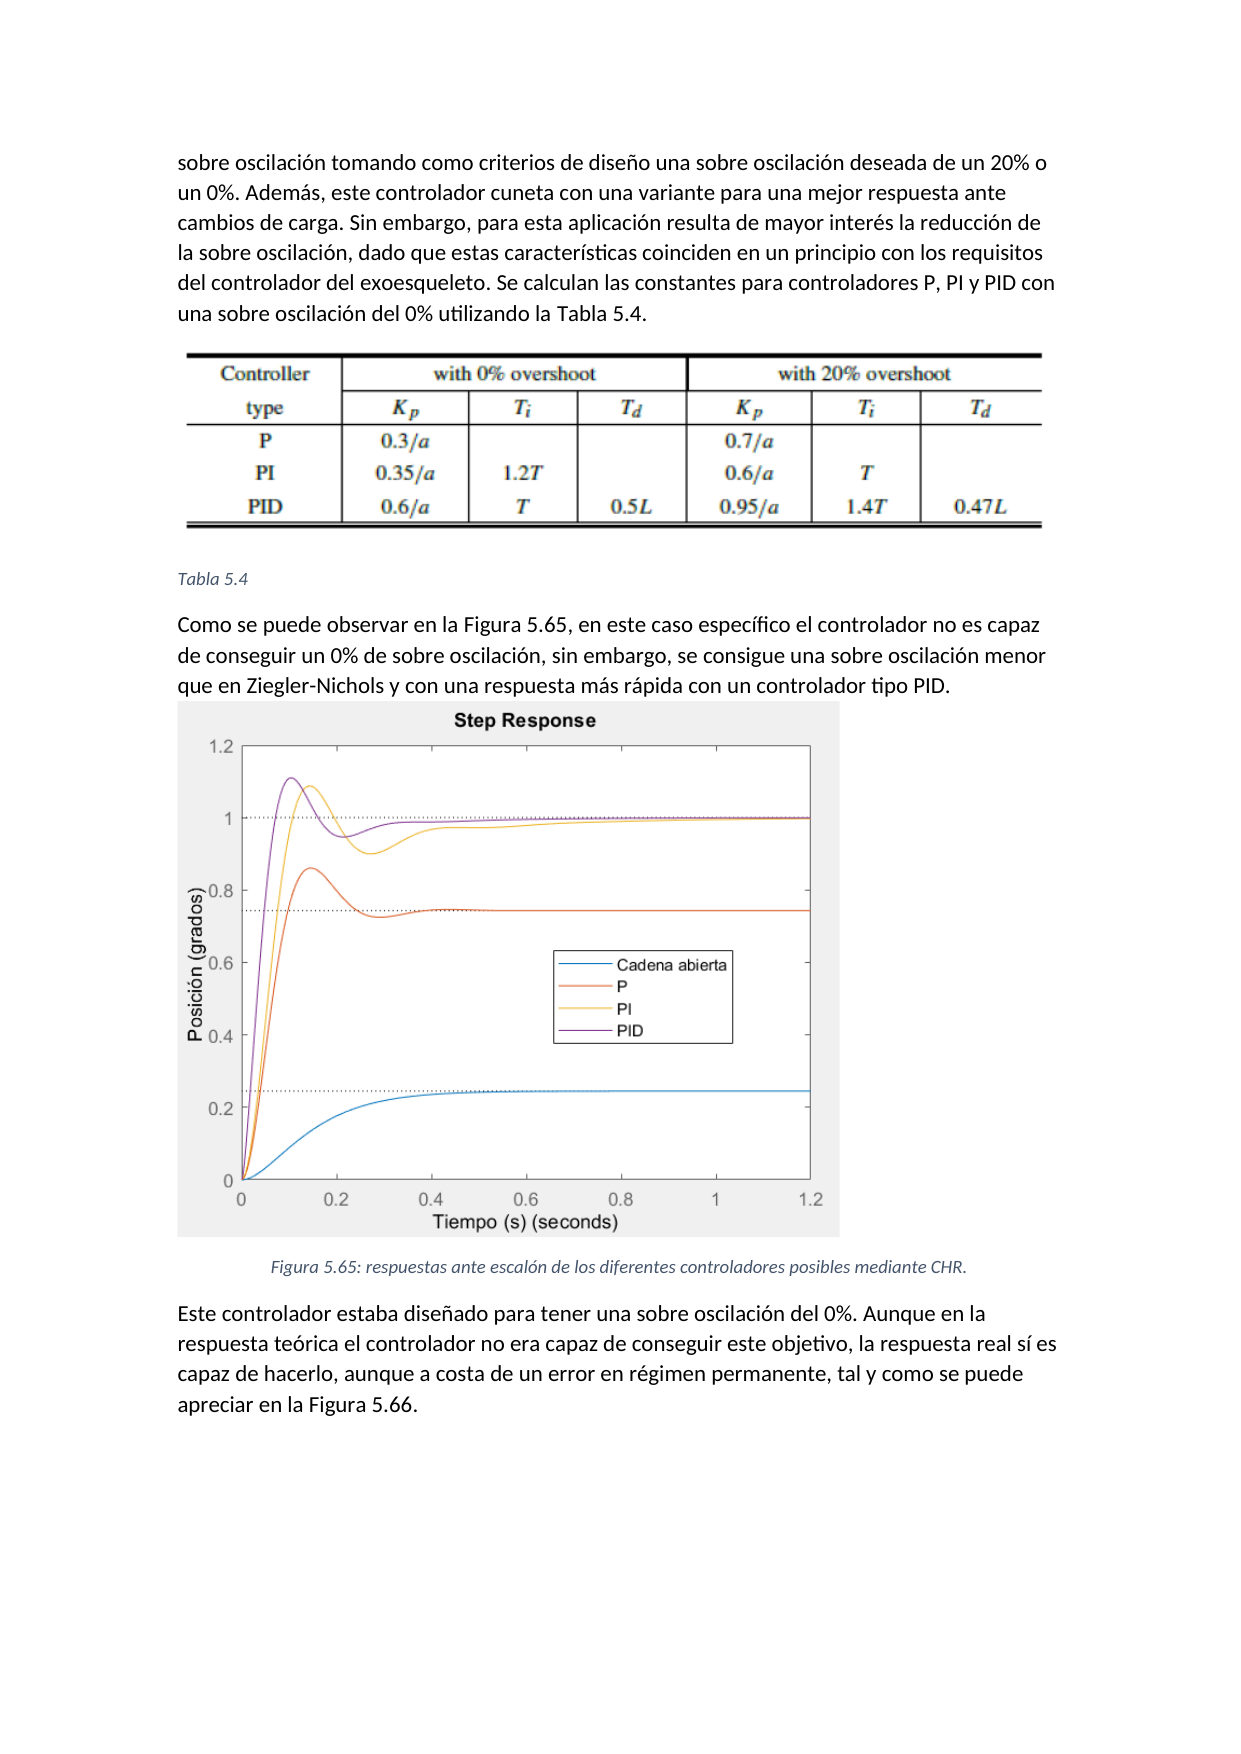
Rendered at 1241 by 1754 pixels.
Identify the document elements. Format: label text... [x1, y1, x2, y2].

picture [177, 345, 1063, 548]
picture [177, 701, 840, 1237]
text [177, 148, 1063, 327]
